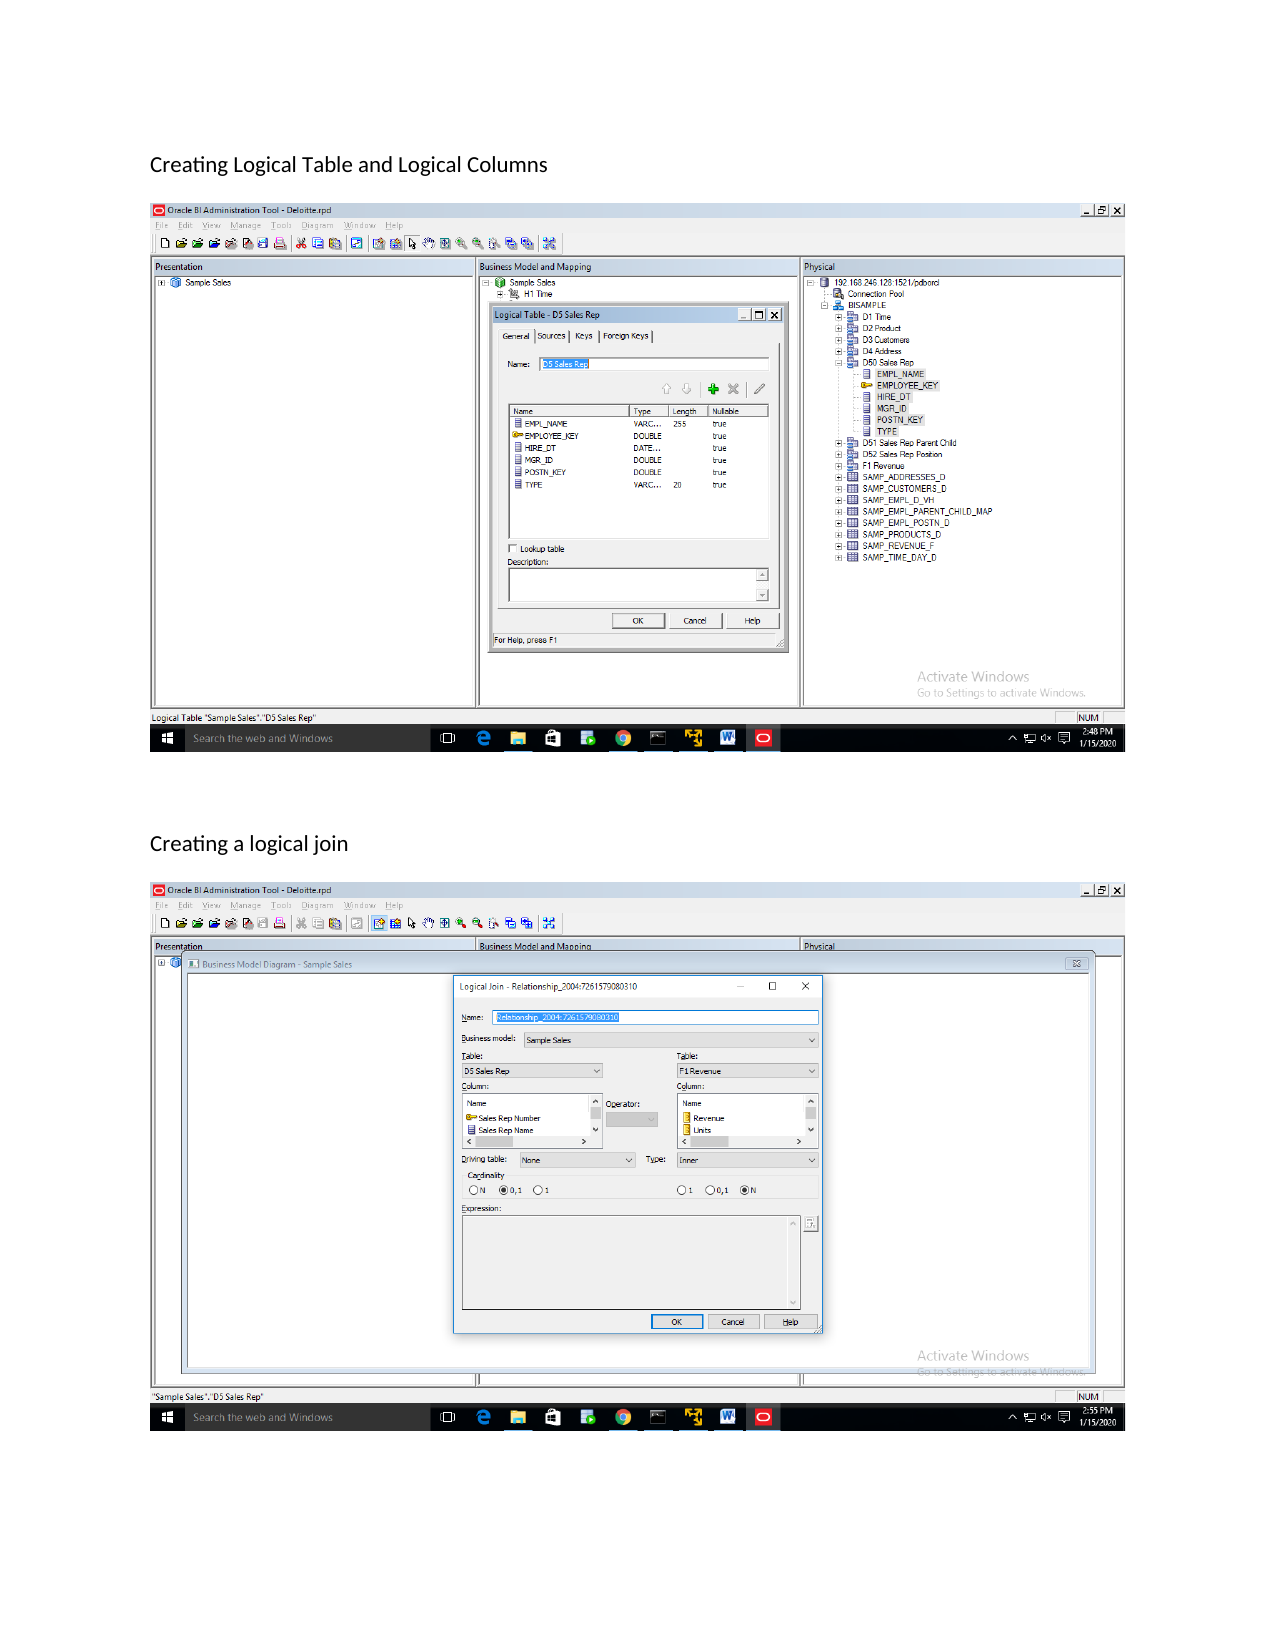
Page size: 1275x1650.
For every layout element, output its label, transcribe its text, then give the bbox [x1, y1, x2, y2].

picture [150, 882, 1125, 1431]
text Creating a logical join [150, 829, 1125, 857]
text Creating Logical Table and Logical Columns [150, 150, 1125, 178]
picture [150, 203, 1125, 752]
